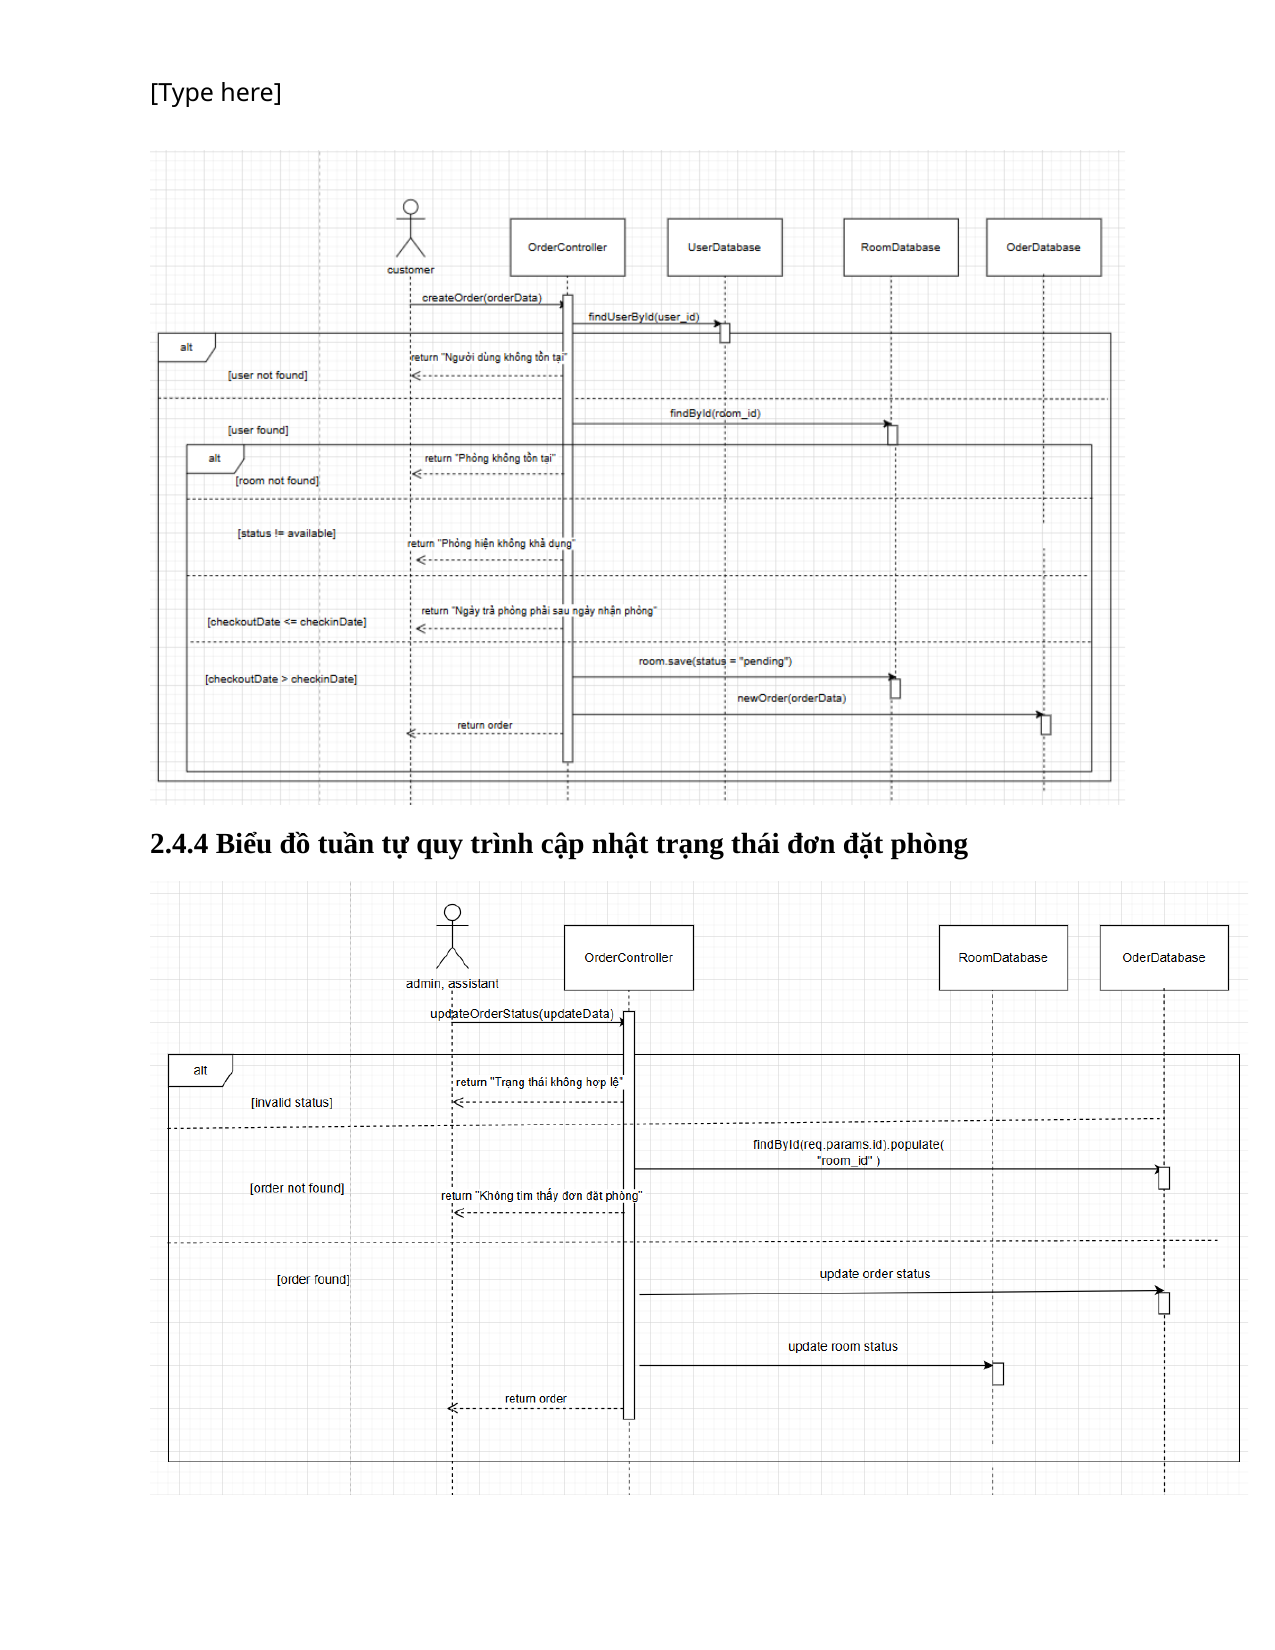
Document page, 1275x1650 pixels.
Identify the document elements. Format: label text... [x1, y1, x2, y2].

text 2.4.4 Biểu đồ tuần tự quy trình cập nhật trạng thái đơn đặt phòng [150, 826, 1125, 860]
picture [150, 881, 1249, 1495]
picture [150, 150, 1125, 805]
